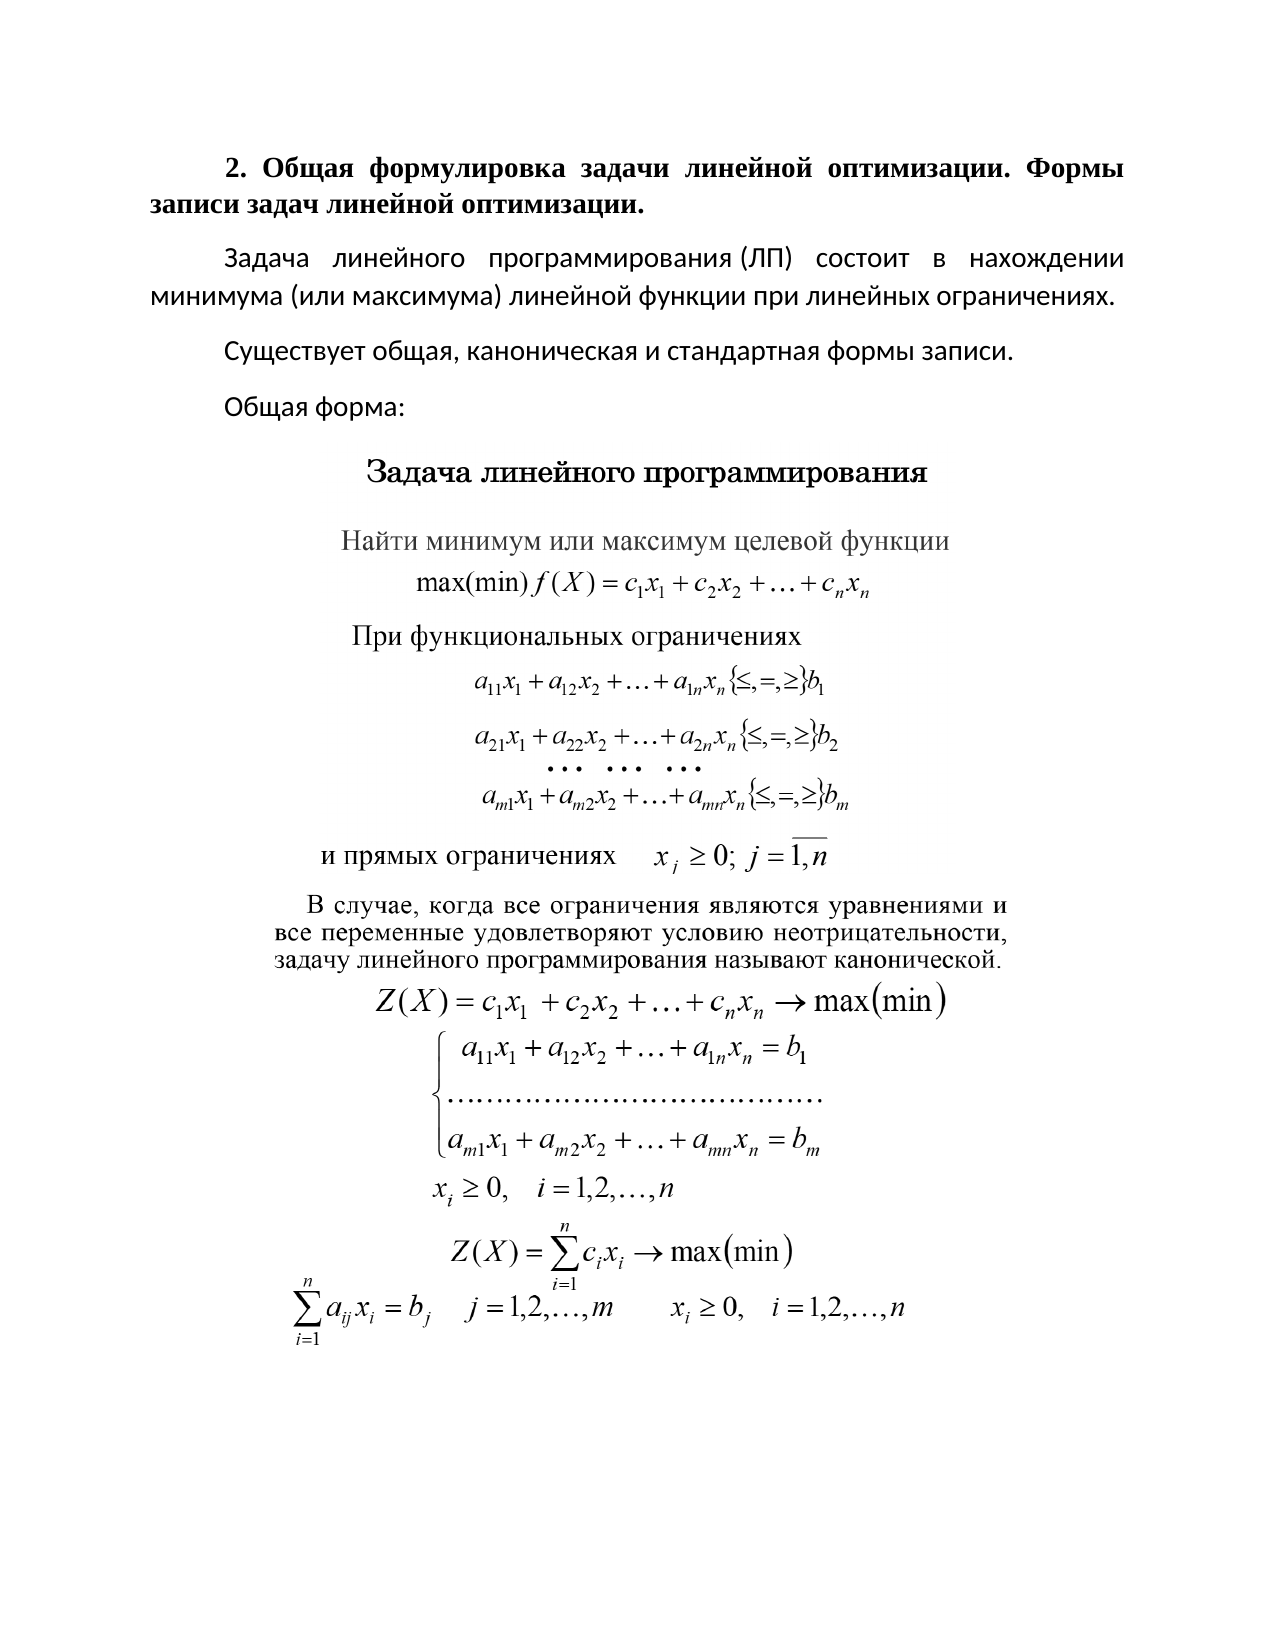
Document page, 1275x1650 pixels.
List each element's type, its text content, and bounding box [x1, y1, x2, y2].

text Существует общая, каноническая и стандартная формы записи. [150, 332, 1125, 368]
text Общая форма: [150, 388, 1125, 423]
picture [318, 442, 957, 874]
text 2. Общая формулировка задачи линейной оптимизации. Формы записи задач линейной оптимизации. [150, 150, 1125, 220]
text Задача линейного программирования (ЛП) состоит в нахождении минимума (или максимума) линейной функции при линейных ограничениях. [150, 239, 1125, 313]
picture [256, 892, 1019, 1348]
